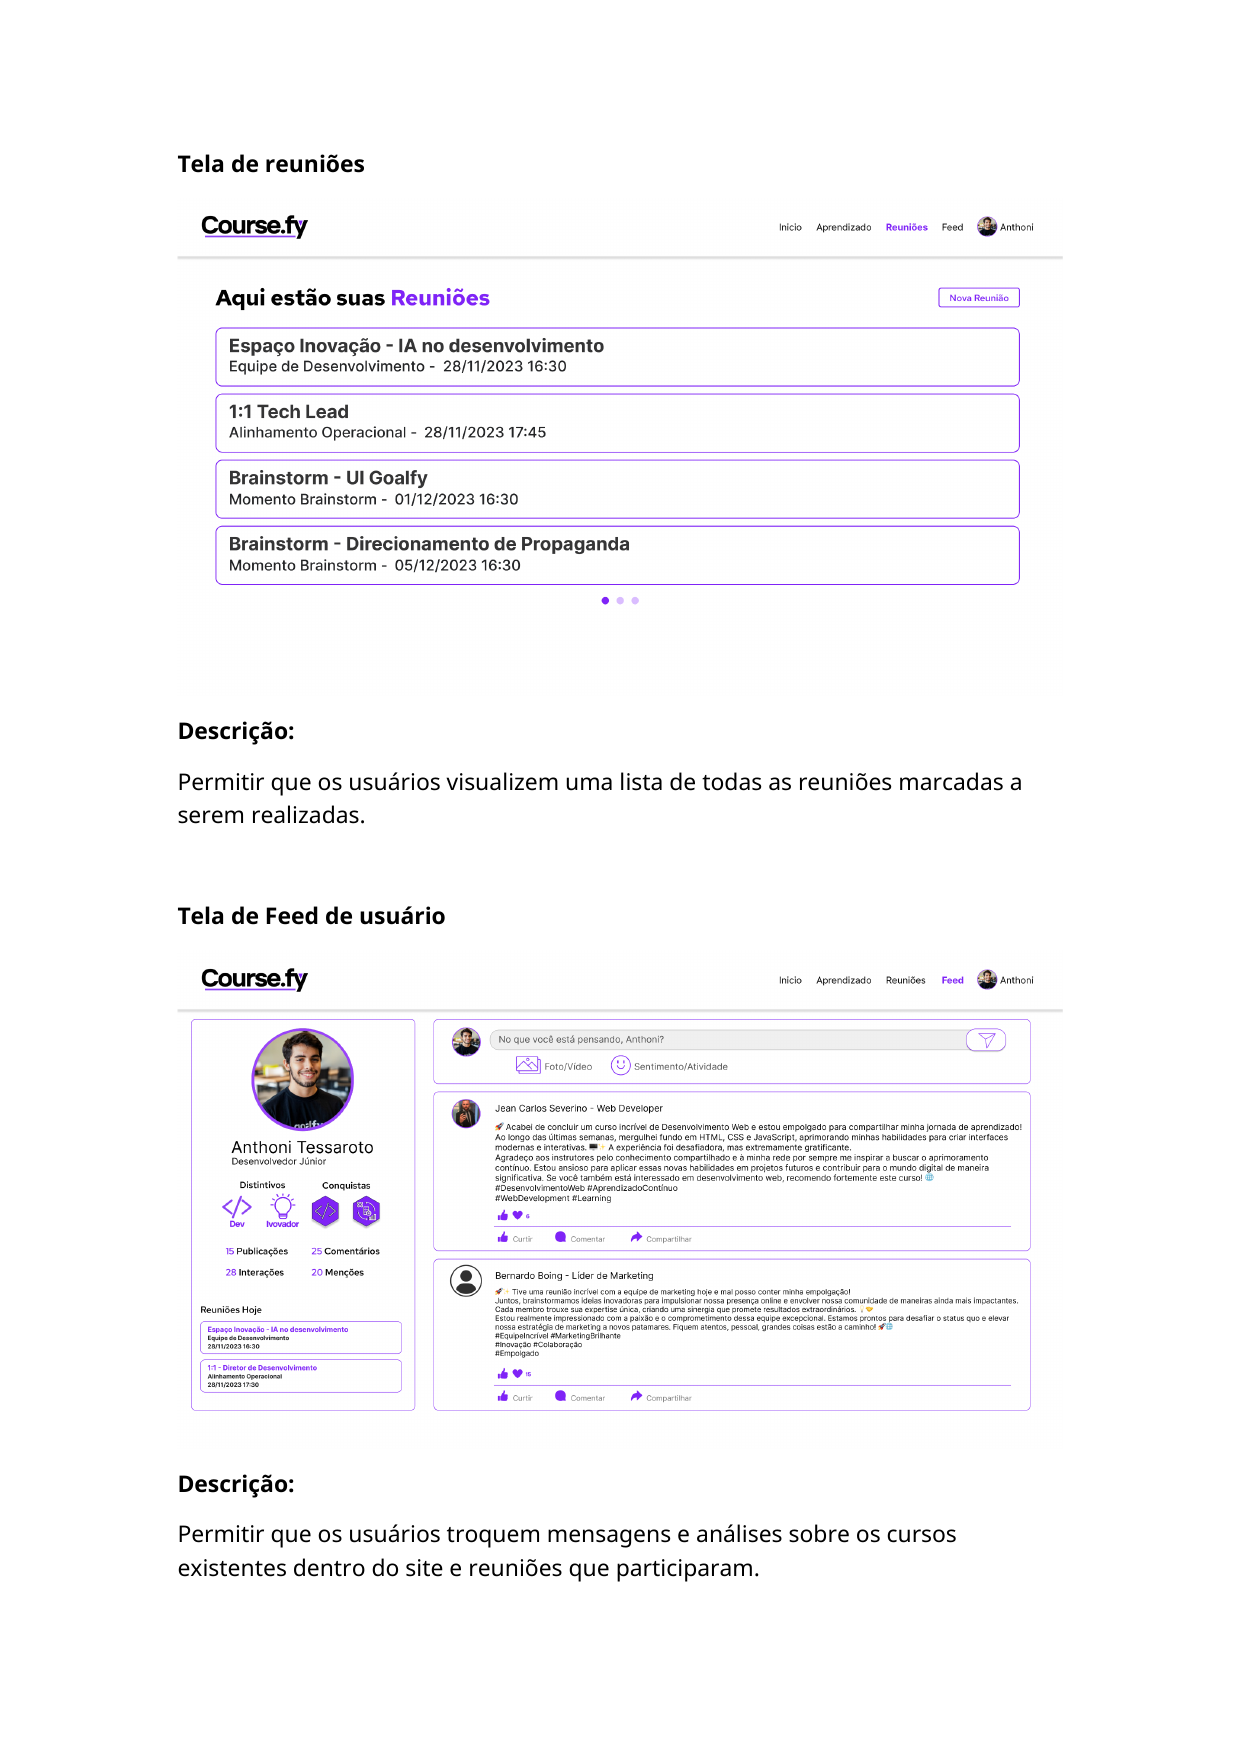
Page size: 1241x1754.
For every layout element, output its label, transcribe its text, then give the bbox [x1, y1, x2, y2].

text Permitir que os usuários visualizem uma lista de todas as reuniões marcadas a serem realizadas. [177, 766, 1063, 831]
text Tela de Feed de usuário [177, 900, 1063, 931]
picture [177, 198, 1063, 696]
text Descrição: [177, 715, 1063, 746]
text Tela de reuniões [177, 148, 1063, 179]
picture [177, 950, 1063, 1449]
text Descrição: [177, 1468, 1063, 1499]
text Permitir que os usuários troquem mensagens e análises sobre os cursos existentes dentro do site e reuniões que participaram. [177, 1518, 1063, 1583]
